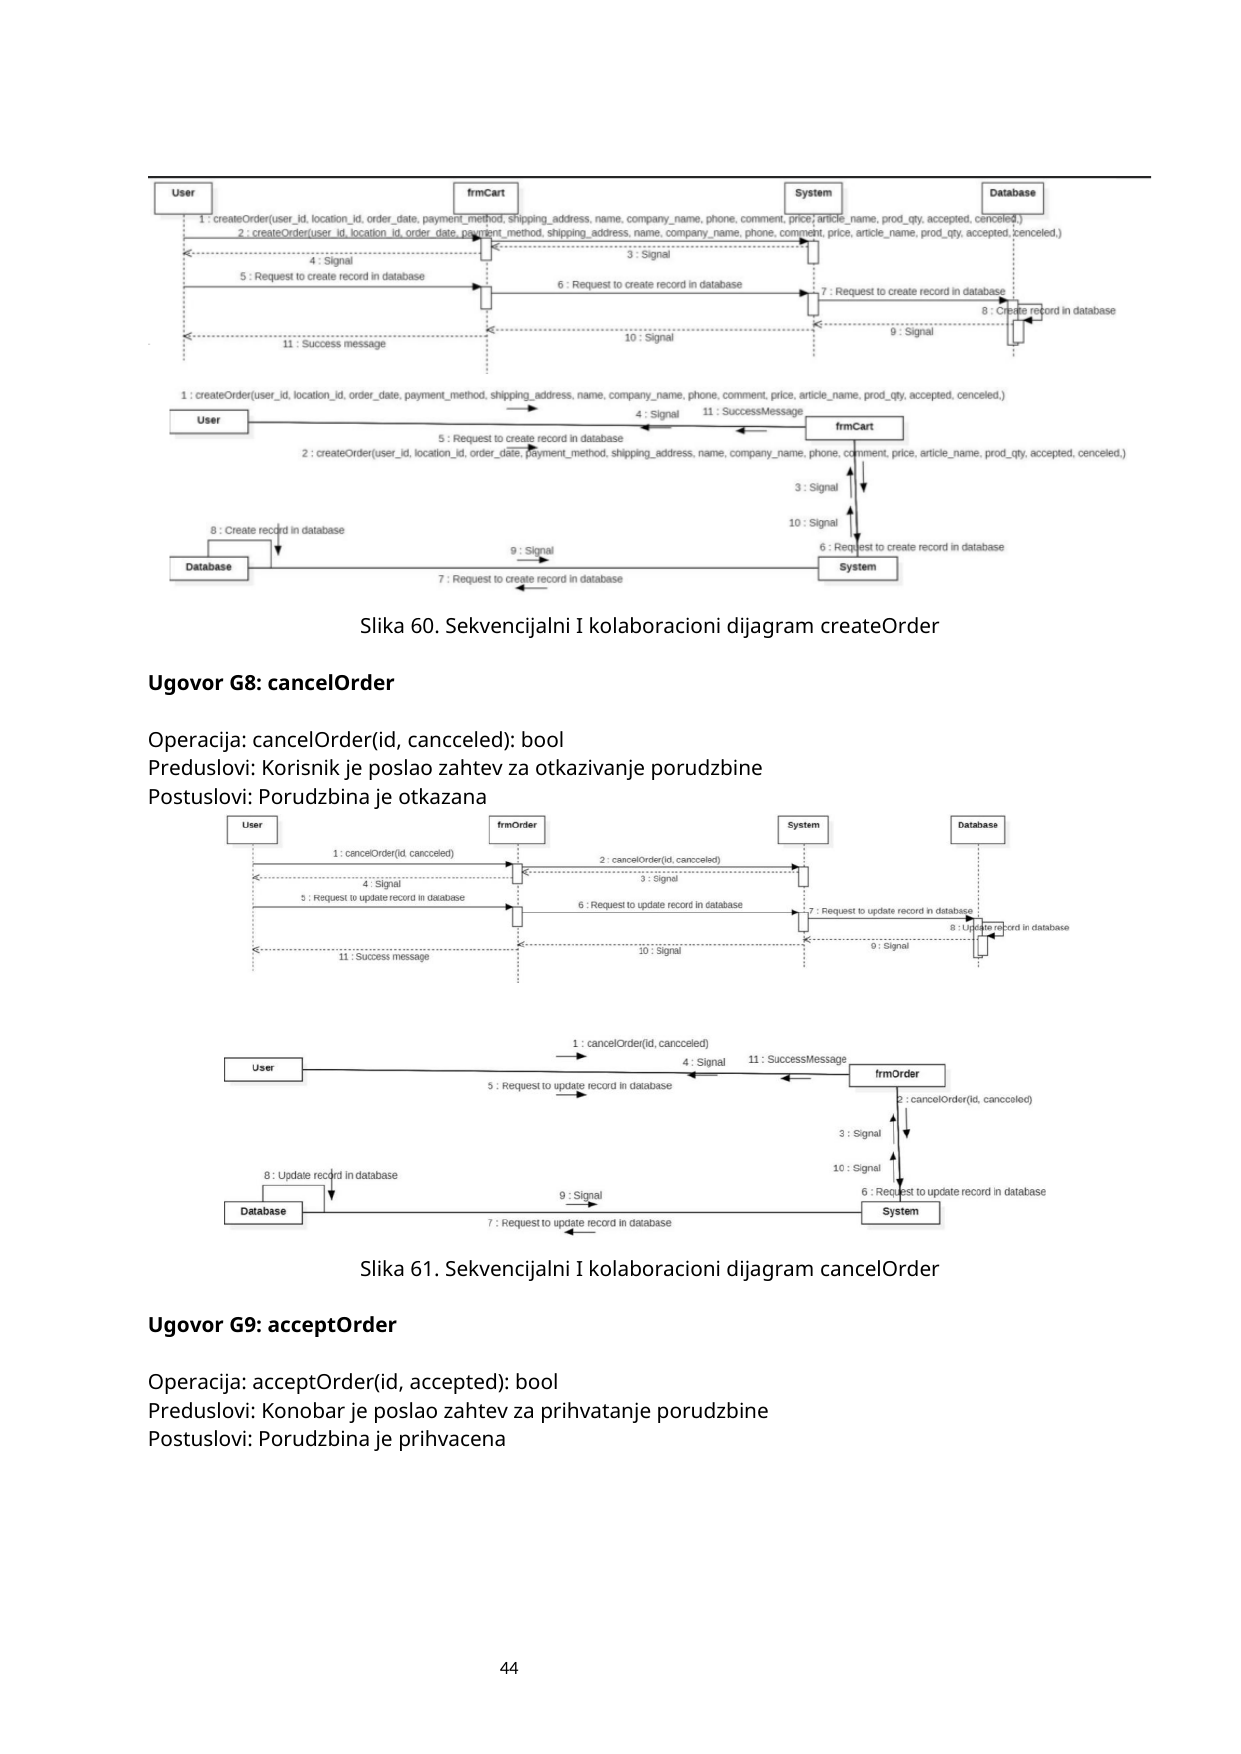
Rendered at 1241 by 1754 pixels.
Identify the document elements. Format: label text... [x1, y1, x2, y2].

list Ugovor G8: cancelOrder [148, 668, 1152, 697]
list Preduslovi: Konobar je poslao zahtev za prihvatanje porudzbine [148, 1396, 1152, 1424]
picture [220, 810, 1079, 1254]
list Operacija: acceptOrder(id, accepted): bool [148, 1367, 1152, 1396]
list Operacija: cancelOrder(id, cancceled): bool [148, 725, 1152, 753]
list Slika 61. Sekvencijalni I kolaboracioni dijagram cancelOrder [148, 1254, 1152, 1282]
list Ugovor G9: acceptOrder [148, 1311, 1152, 1339]
picture [148, 176, 1152, 612]
list Preduslovi: Korisnik je poslao zahtev za otkazivanje porudzbine [148, 753, 1152, 782]
list Postuslovi: Porudzbina je otkazana [148, 782, 1152, 810]
text Slika 60. Sekvencijalni I kolaboracioni dijagram createOrder [148, 612, 1152, 640]
list Postuslovi: Porudzbina je prihvacena [148, 1424, 1152, 1453]
